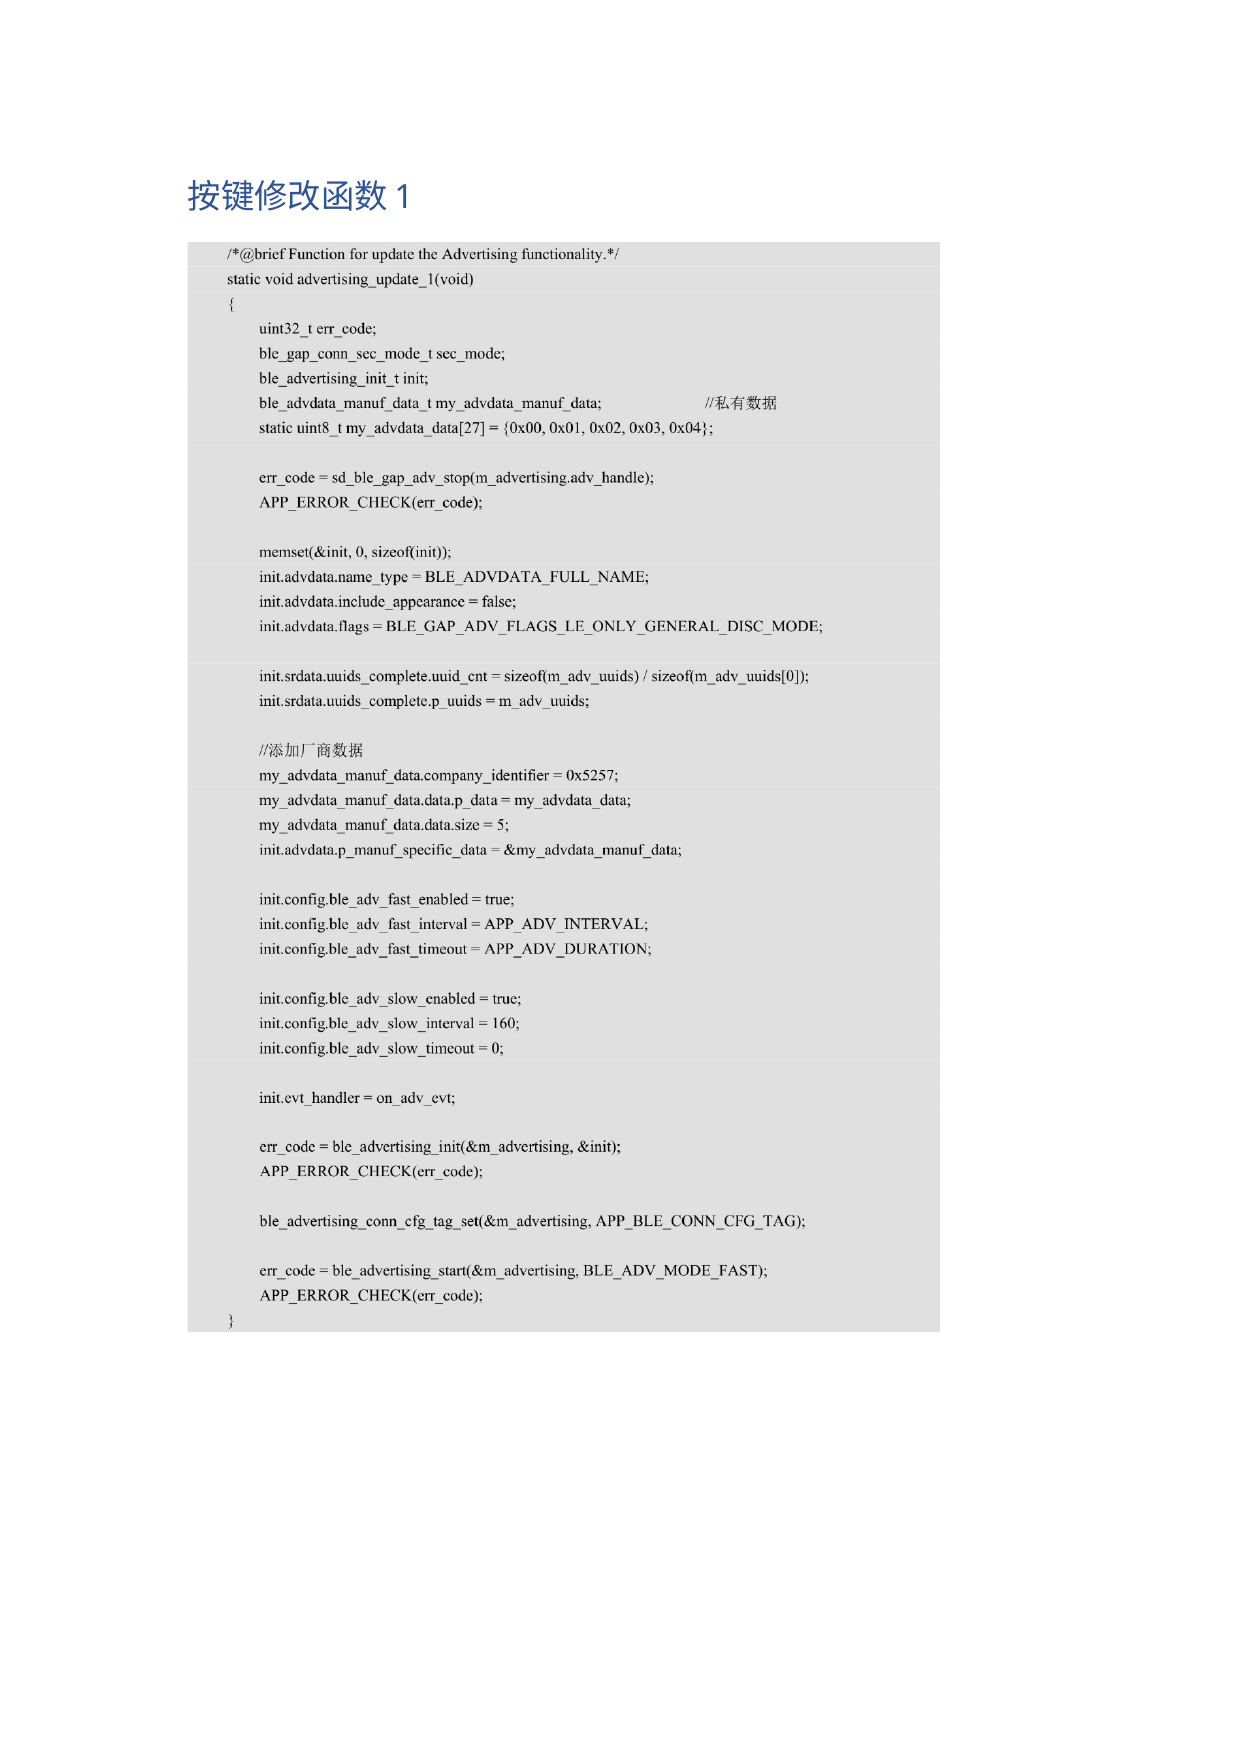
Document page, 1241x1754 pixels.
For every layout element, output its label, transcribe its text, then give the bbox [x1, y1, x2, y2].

picture [187, 242, 940, 1332]
subtitle 按键修改函数1 [187, 162, 1053, 227]
